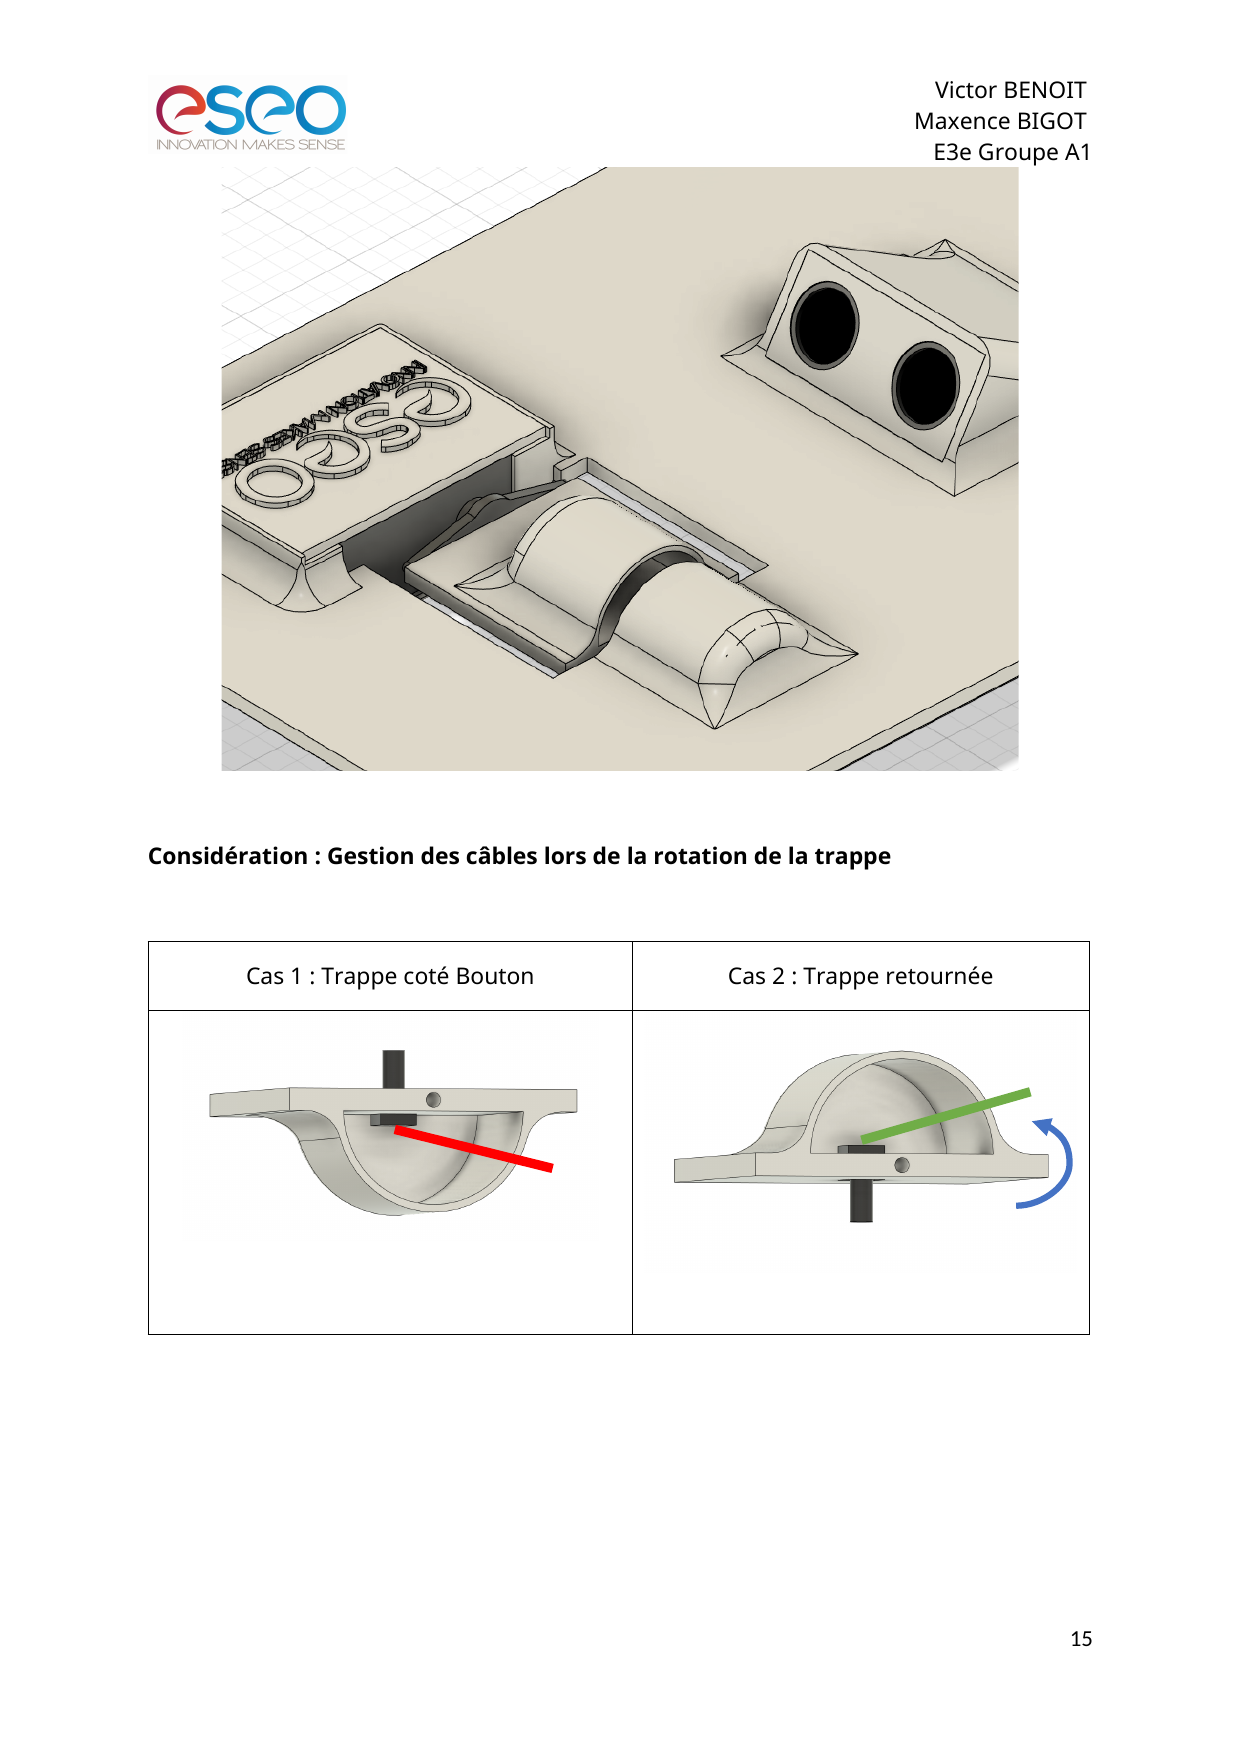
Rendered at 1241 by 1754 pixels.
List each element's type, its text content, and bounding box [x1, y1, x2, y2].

table_header Cas 2 : Trappe retournée [633, 942, 1089, 1010]
text Considération : Gestion des câbles lors de la rotation de la trappe [148, 840, 1093, 871]
table_cell [633, 1011, 1089, 1334]
picture [181, 1011, 599, 1241]
picture [644, 1011, 1078, 1273]
table_header Cas 1 : Trappe coté Bouton [149, 942, 632, 1010]
picture [221, 167, 1019, 771]
table_cell [149, 1011, 632, 1334]
picture [147, 75, 348, 155]
